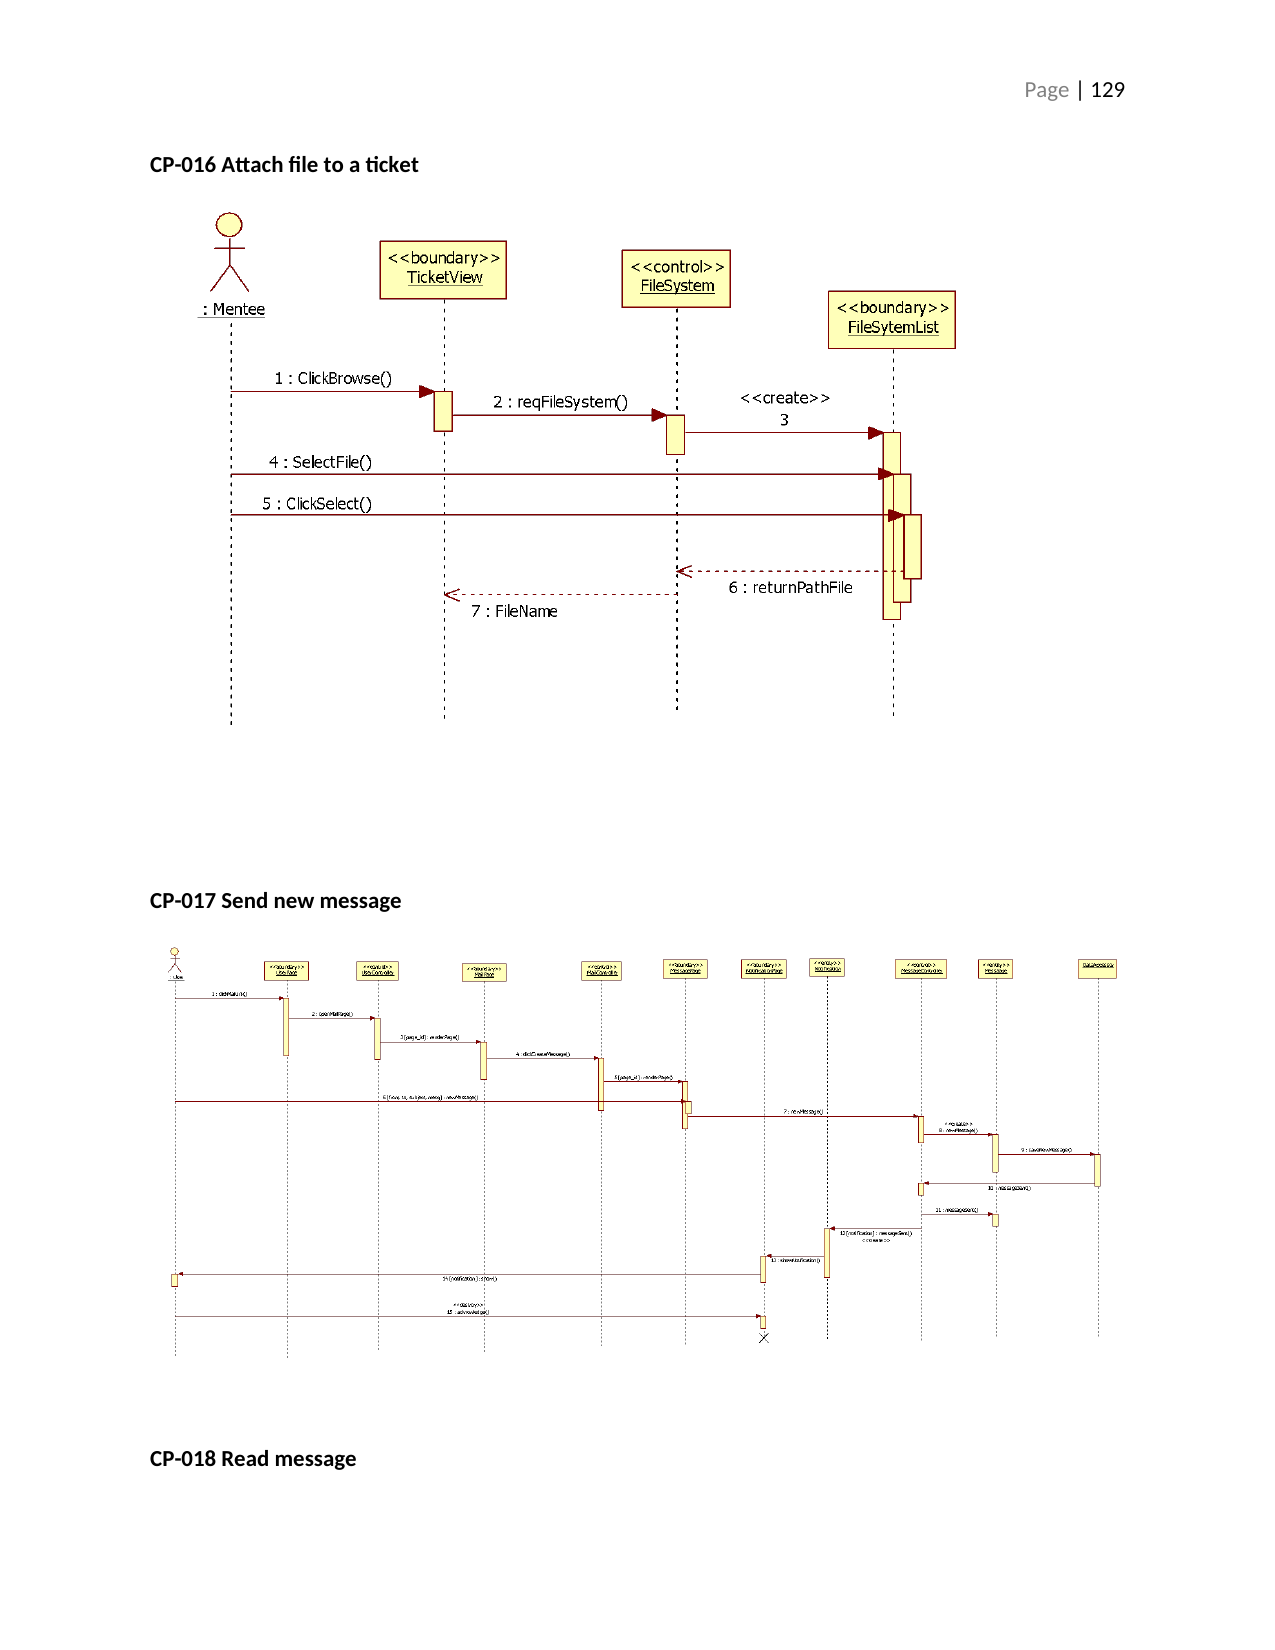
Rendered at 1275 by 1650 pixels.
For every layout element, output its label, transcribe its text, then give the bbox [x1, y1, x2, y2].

text CP-018 Read message [150, 1444, 1125, 1472]
picture [150, 938, 1125, 1366]
text CP-017 Send new message [150, 886, 1125, 914]
picture [150, 182, 986, 755]
